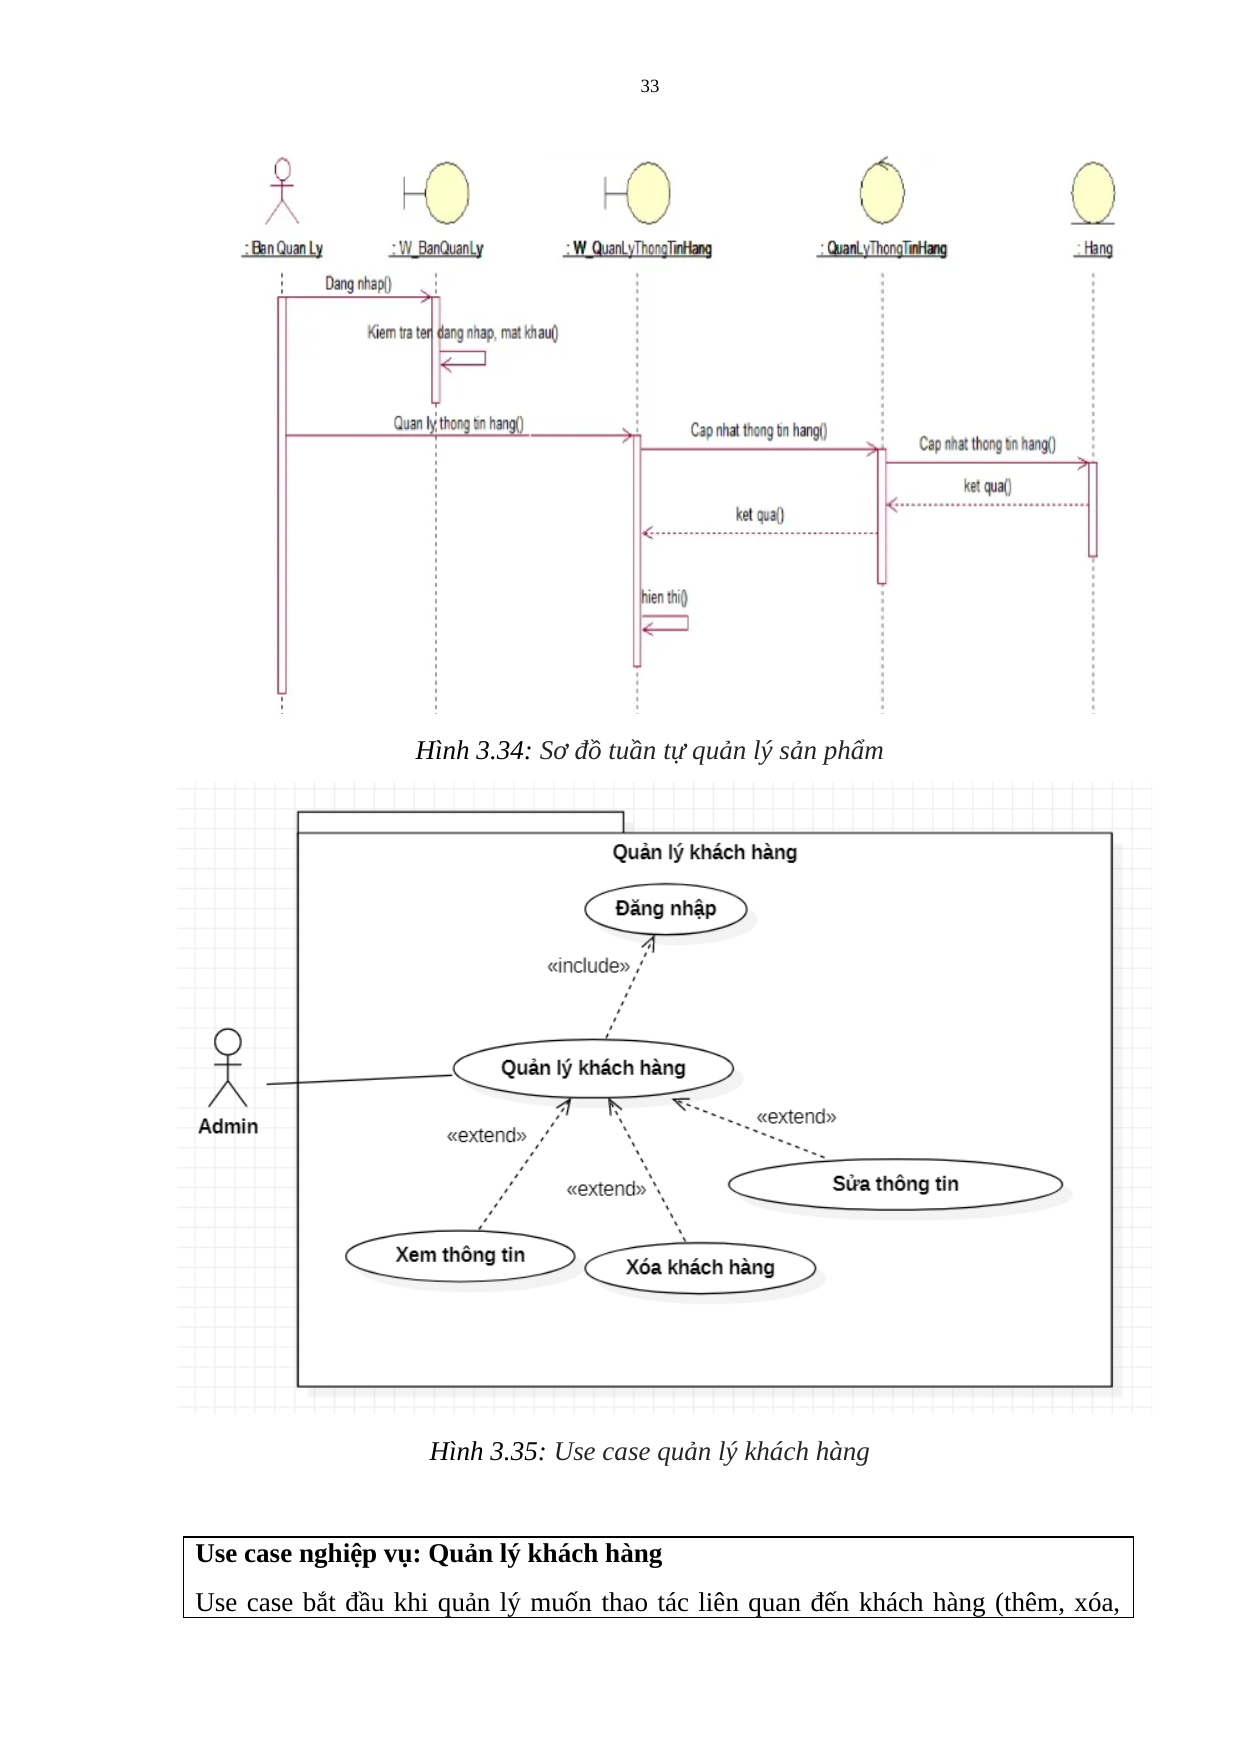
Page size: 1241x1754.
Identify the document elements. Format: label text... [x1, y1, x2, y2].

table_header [184, 1538, 1133, 1617]
picture [177, 782, 1153, 1414]
picture [177, 151, 1153, 714]
